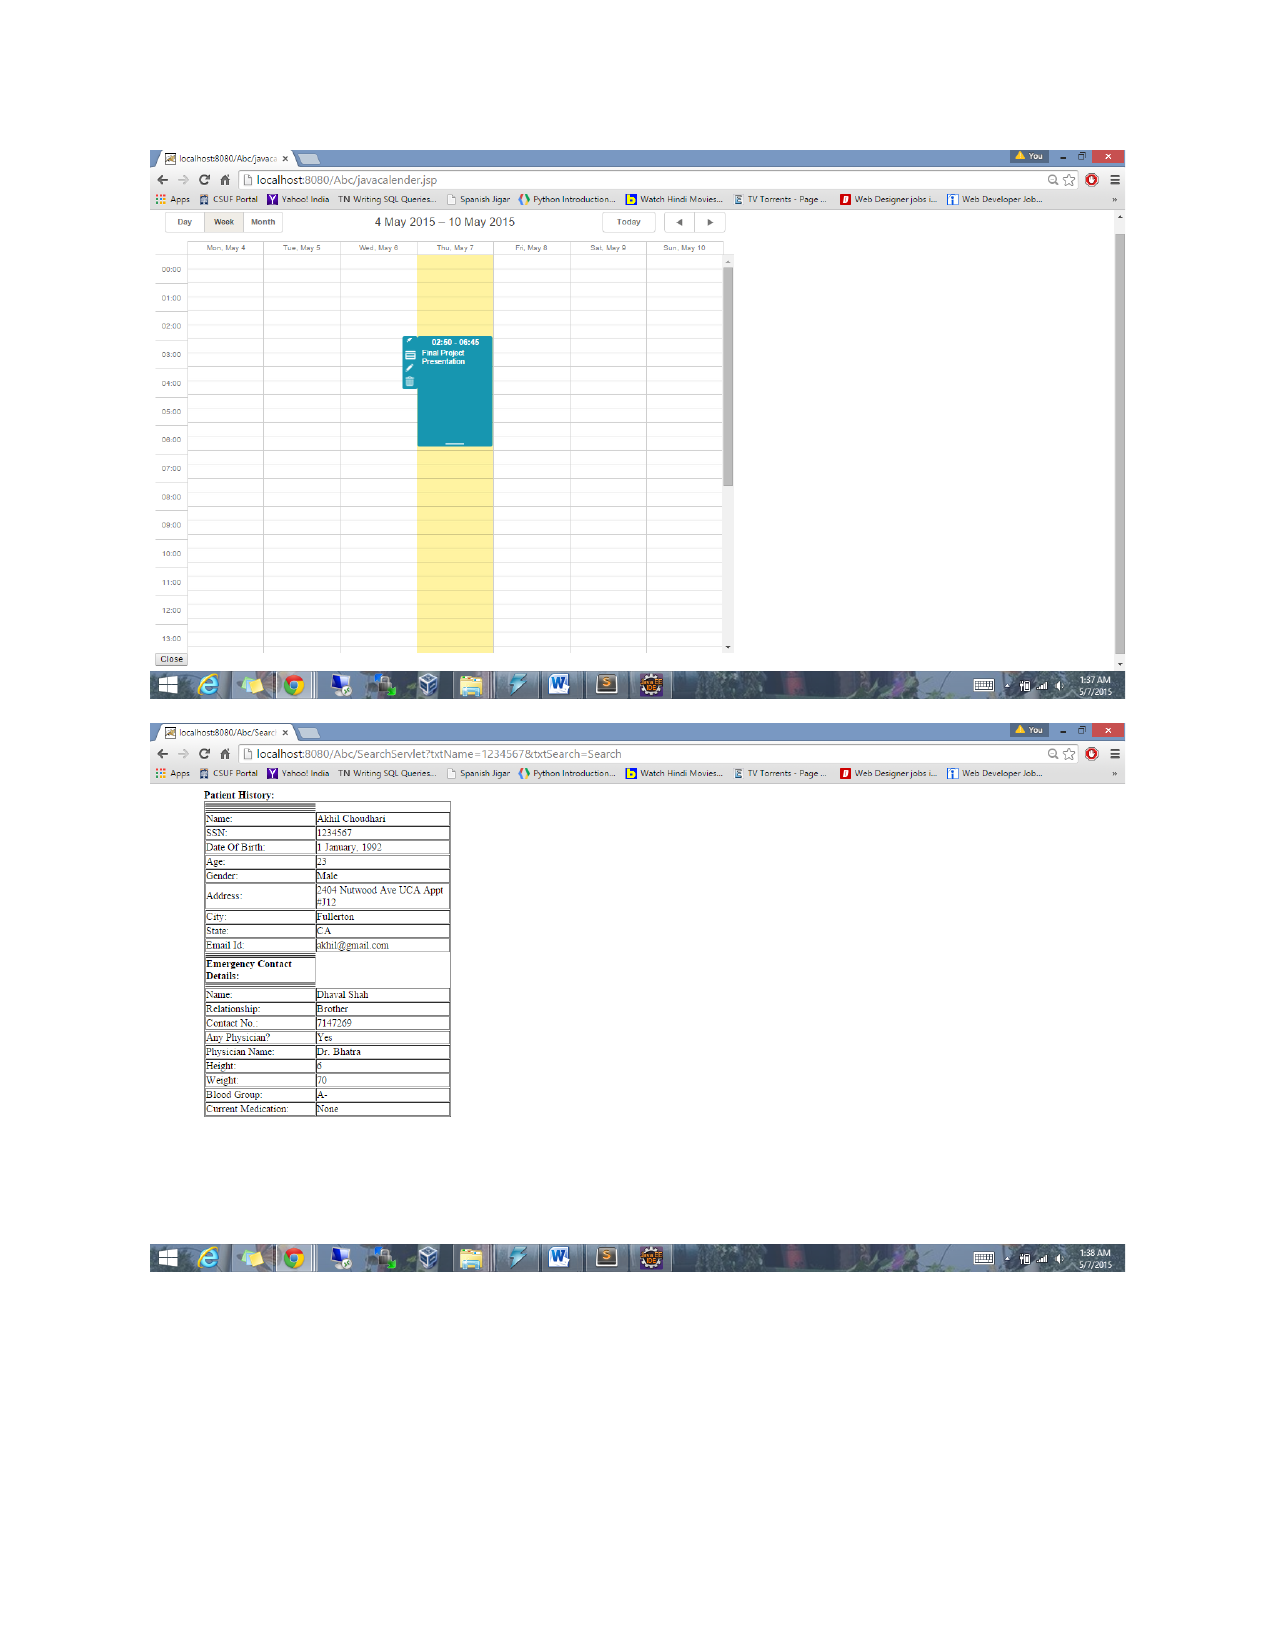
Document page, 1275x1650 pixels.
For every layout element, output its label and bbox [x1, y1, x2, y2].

picture [150, 723, 1125, 1272]
picture [150, 150, 1125, 699]
